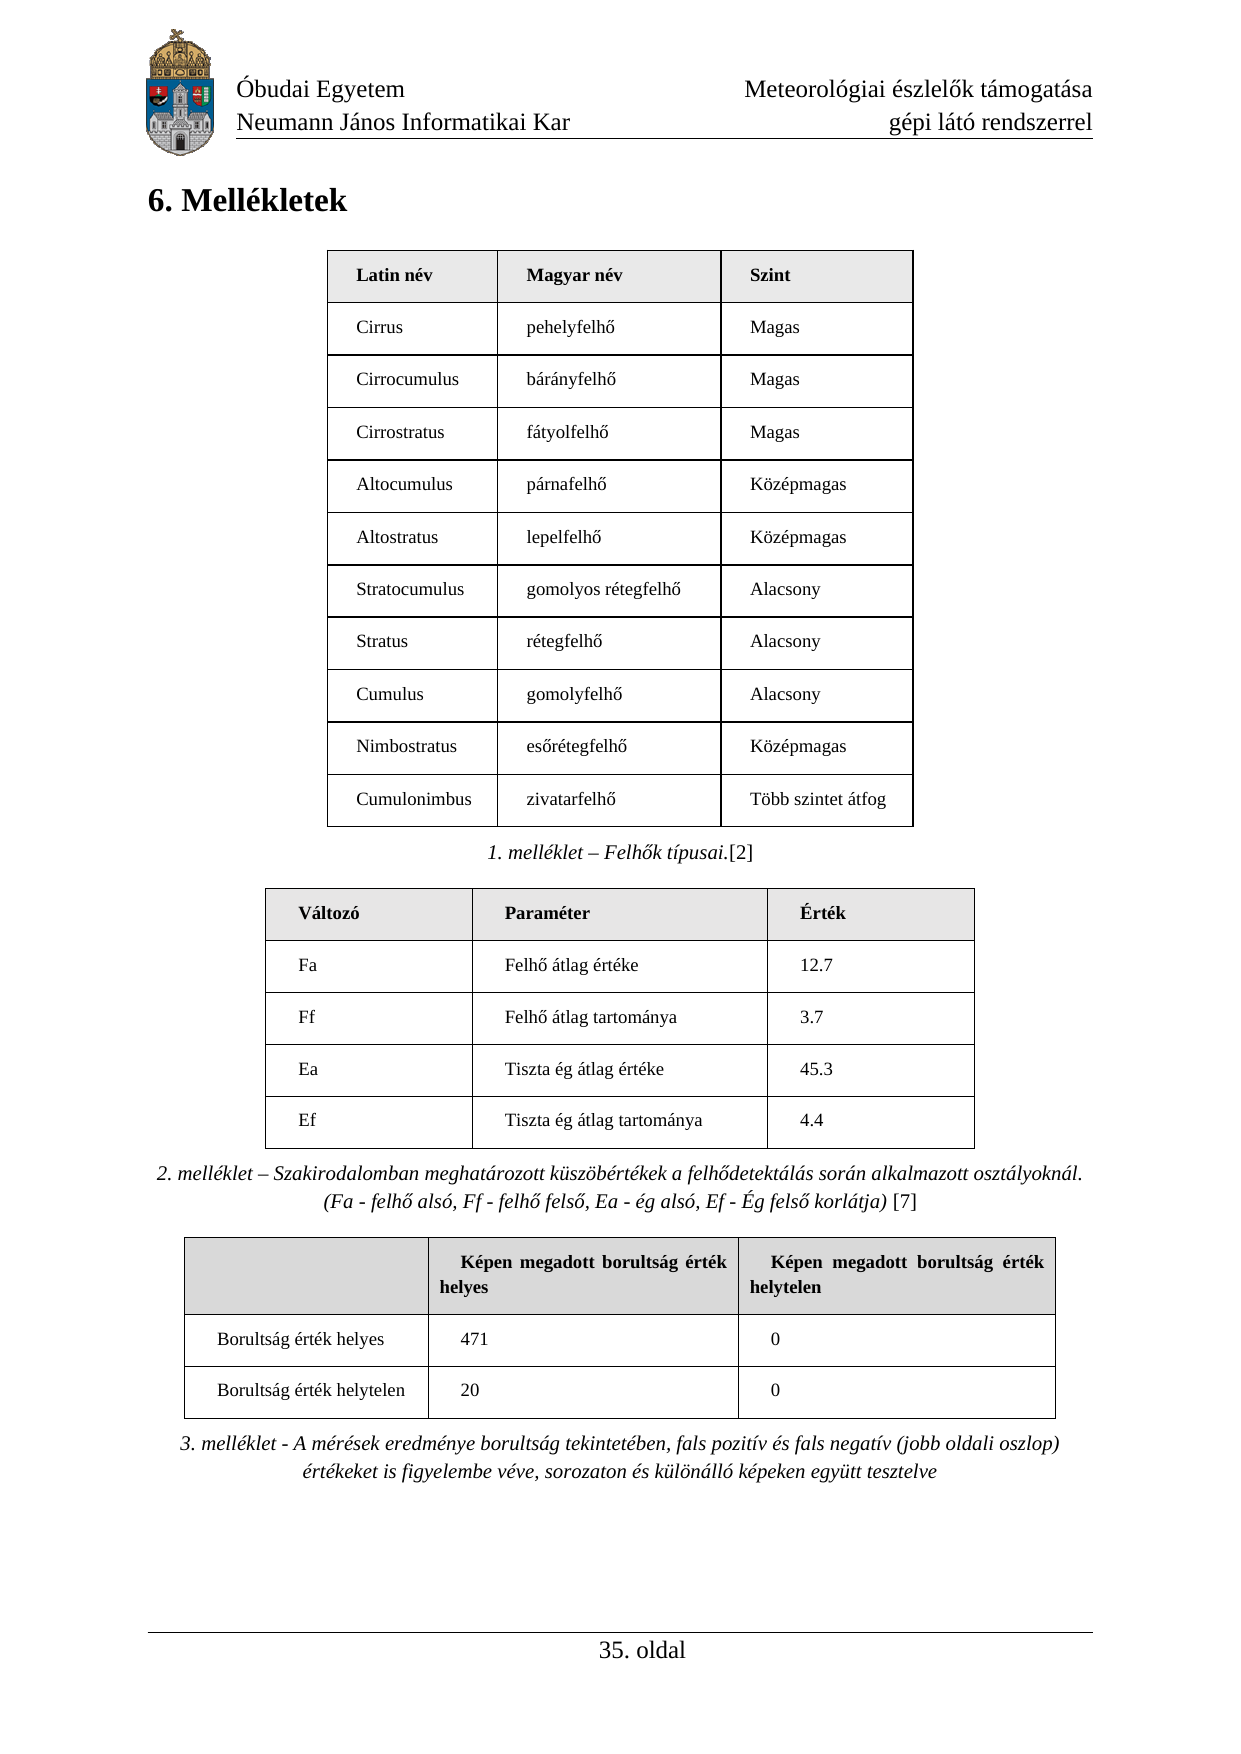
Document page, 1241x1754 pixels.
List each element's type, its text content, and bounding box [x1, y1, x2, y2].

table_header Érték [768, 889, 974, 940]
table_header Latin név [328, 251, 497, 302]
table_cell 471 [429, 1315, 738, 1366]
table_cell lepelfelhő [498, 513, 720, 564]
table_cell Felhő átlag értéke [473, 941, 767, 992]
table_cell gomolyfelhő [498, 670, 720, 721]
table_cell rétegfelhő [498, 618, 720, 669]
table_cell 20 [429, 1367, 738, 1418]
table_header Változó [266, 889, 472, 940]
table_cell Alacsony [722, 670, 912, 721]
table_header Paraméter [473, 889, 767, 940]
table_cell 0 [739, 1367, 1055, 1418]
table_cell Tiszta ég átlag tartománya [473, 1097, 767, 1148]
table_header Képen megadott borultság érték helyes [429, 1238, 738, 1314]
table_cell Cirrocumulus [328, 356, 497, 407]
text 1. melléklet – Felhők típusai.[2] [148, 840, 1093, 864]
table_cell Középmagas [722, 513, 912, 564]
table_cell párnafelhő [498, 461, 720, 511]
table_cell Altostratus [328, 513, 497, 564]
table_cell zivatarfelhő [498, 775, 720, 826]
table_cell 45.3 [768, 1045, 974, 1096]
table_cell Ef [266, 1097, 472, 1148]
table_cell Magas [722, 356, 912, 407]
table_cell Alacsony [722, 566, 912, 616]
table_cell 12.7 [768, 941, 974, 992]
table_cell bárányfelhő [498, 356, 720, 407]
table_cell Ff [266, 993, 472, 1044]
table_header Szint [722, 251, 912, 302]
table_cell pehelyfelhő [498, 303, 720, 354]
table_cell Több szintet átfog [722, 775, 912, 826]
table_cell 4.4 [768, 1097, 974, 1148]
table_cell Nimbostratus [328, 723, 497, 773]
table_cell Ea [266, 1045, 472, 1096]
table_cell Stratus [328, 618, 497, 669]
table_cell Középmagas [722, 723, 912, 773]
text 2. melléklet – Szakirodalomban meghatározott küszöbértékek a felhődetektálás során alkalmazott osztályoknál. (Fa - felhő alsó, Ff - felhő felső, Ea - ég alsó, Ef - Ég felső korlátja) [7] [148, 1161, 1093, 1213]
table_cell 0 [739, 1315, 1055, 1366]
table_cell Felhő átlag tartománya [473, 993, 767, 1044]
subtitle 6. Mellékletek [148, 180, 1093, 219]
text 3. melléklet - A mérések eredménye borultság tekintetében, fals pozitív és fals negatív (jobb oldali oszlop) értékeket is figyelembe véve, sorozaton és különálló képeken együtt tesztelve [148, 1431, 1093, 1483]
table_cell Borultság érték helytelen [185, 1367, 428, 1418]
picture [146, 28, 215, 157]
table_header Magyar név [498, 251, 720, 302]
table_cell Cumulonimbus [328, 775, 497, 826]
table_cell Középmagas [722, 461, 912, 511]
table_cell Cirrus [328, 303, 497, 354]
table_cell Cumulus [328, 670, 497, 721]
table_cell Cirrostratus [328, 408, 497, 459]
table_cell Tiszta ég átlag értéke [473, 1045, 767, 1096]
table_cell Fa [266, 941, 472, 992]
table_cell Alacsony [722, 618, 912, 669]
table_header [185, 1238, 428, 1314]
table_cell Stratocumulus [328, 566, 497, 616]
table_cell 3.7 [768, 993, 974, 1044]
table_cell esőrétegfelhő [498, 723, 720, 773]
table_header Képen megadott borultság érték helytelen [739, 1238, 1055, 1314]
table_cell Magas [722, 303, 912, 354]
table_cell Magas [722, 408, 912, 459]
table_cell gomolyos rétegfelhő [498, 566, 720, 616]
table_cell fátyolfelhő [498, 408, 720, 459]
table_cell Borultság érték helyes [185, 1315, 428, 1366]
table_cell Altocumulus [328, 461, 497, 511]
